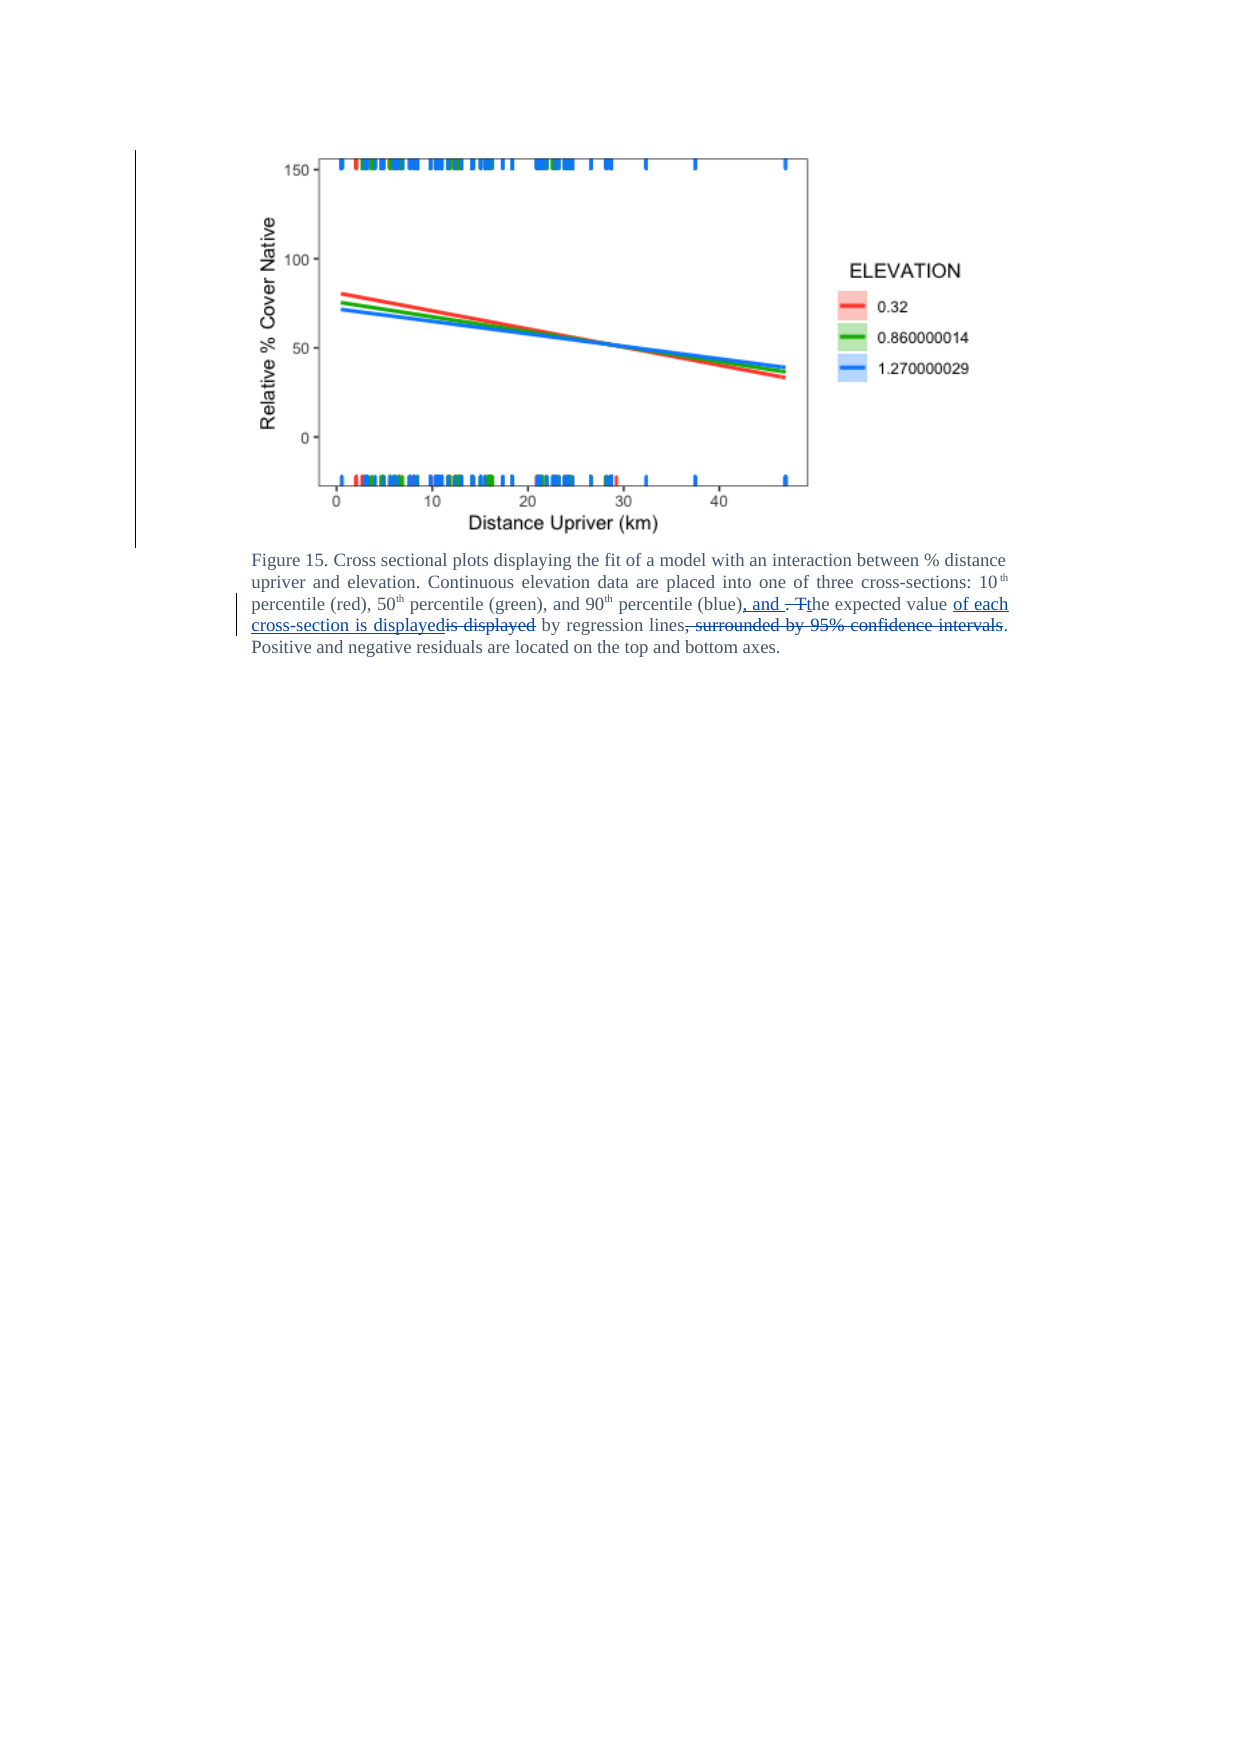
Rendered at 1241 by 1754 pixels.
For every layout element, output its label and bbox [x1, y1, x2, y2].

picture [251, 150, 989, 543]
